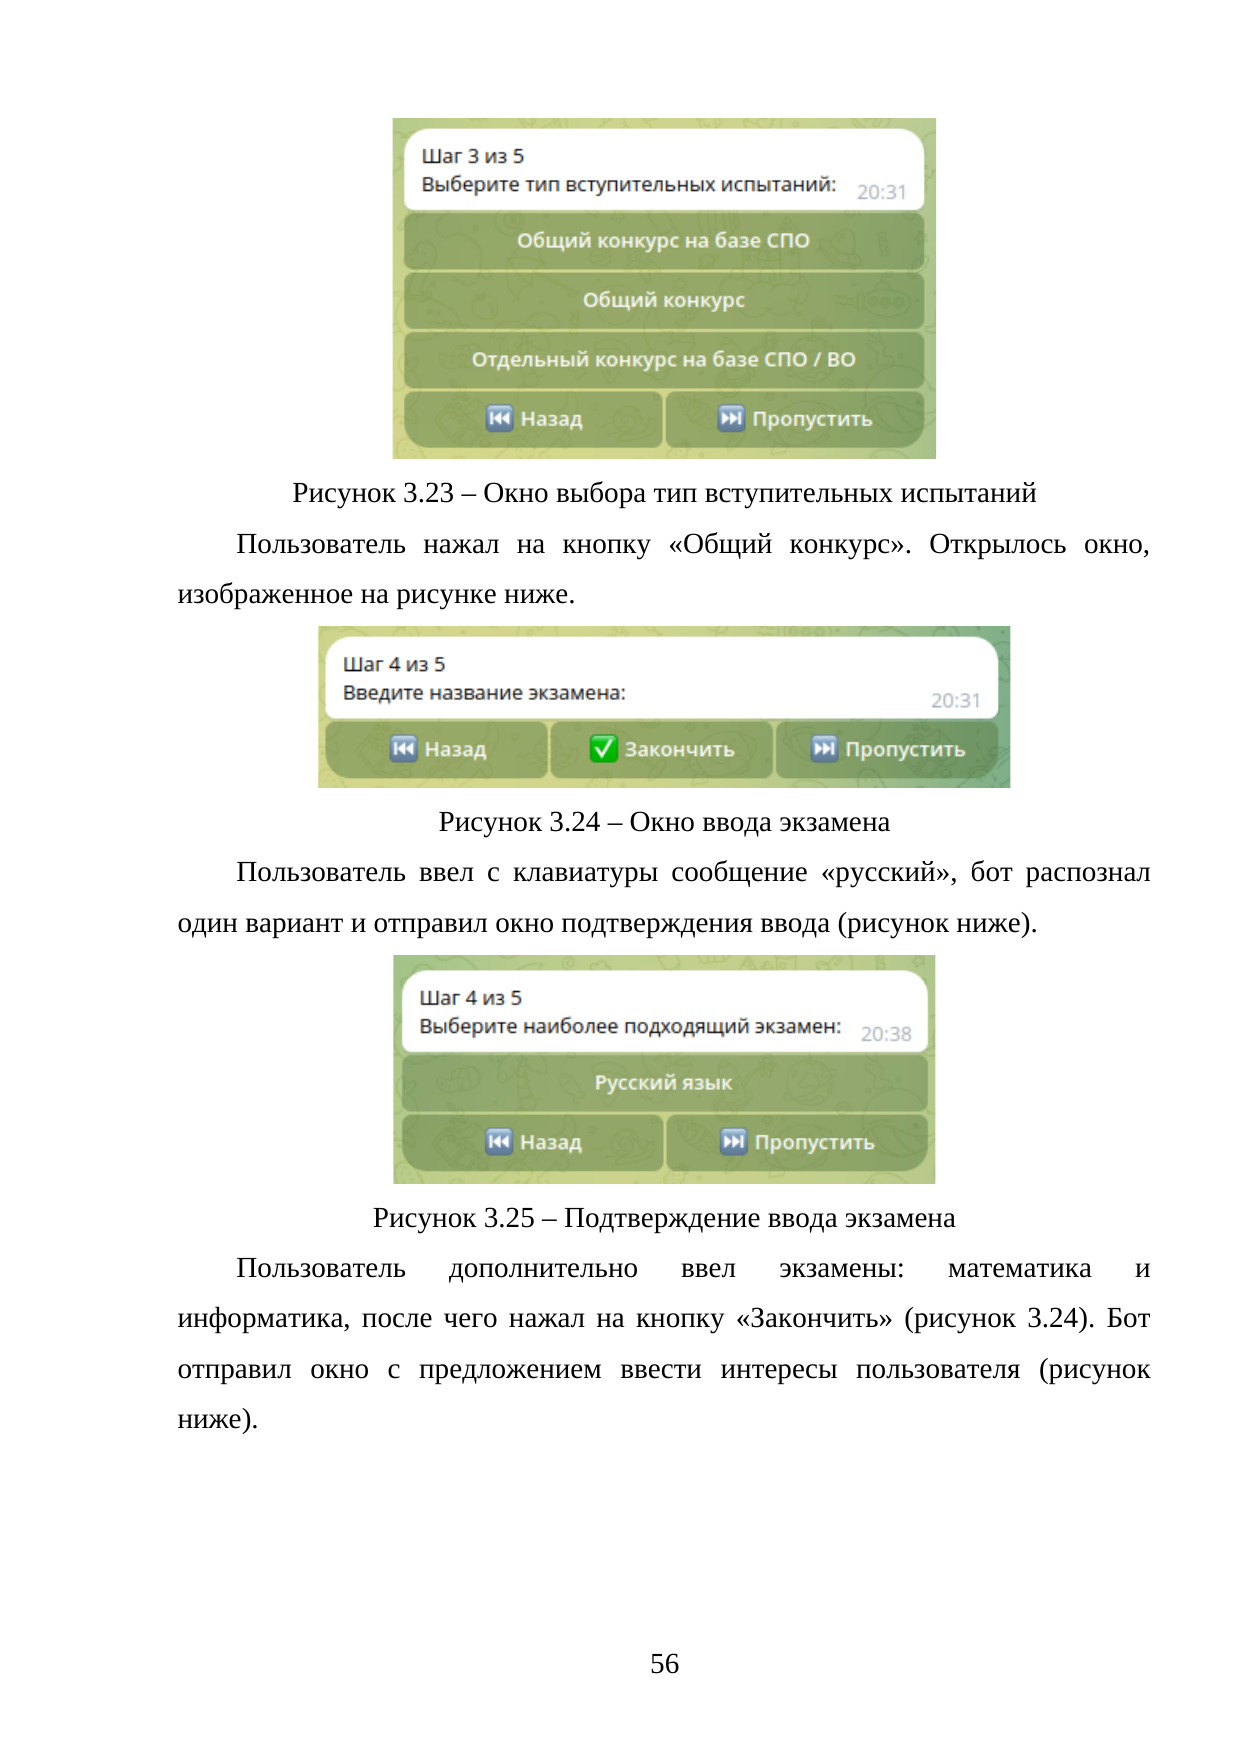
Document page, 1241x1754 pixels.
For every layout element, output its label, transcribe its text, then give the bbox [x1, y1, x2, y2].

text Пользователь ввел с клавиатуры сообщение «русский», бот распознал один вариант и отправил окно подтверждения ввода (рисунок ниже). [177, 854, 1152, 938]
picture [392, 118, 937, 459]
picture [318, 626, 1011, 788]
text Пользователь нажал на кнопку «Общий конкурс». Открылось окно, изображенное на рисунке ниже. [177, 526, 1152, 610]
text Рисунок 3.25 – Подтверждение ввода экзамена [177, 1200, 1152, 1233]
picture [393, 955, 936, 1184]
text Рисунок 3.23 – Окно выбора тип вступительных испытаний [177, 476, 1152, 509]
text Пользователь дополнительно ввел экзамены: математика и информатика, после чего нажал на кнопку «Закончить» (рисунок 3.24). Бот отправил окно с предложением ввести интересы пользователя (рисунок ниже). [177, 1250, 1152, 1435]
text Рисунок 3.24 – Окно ввода экзамена [177, 804, 1152, 838]
